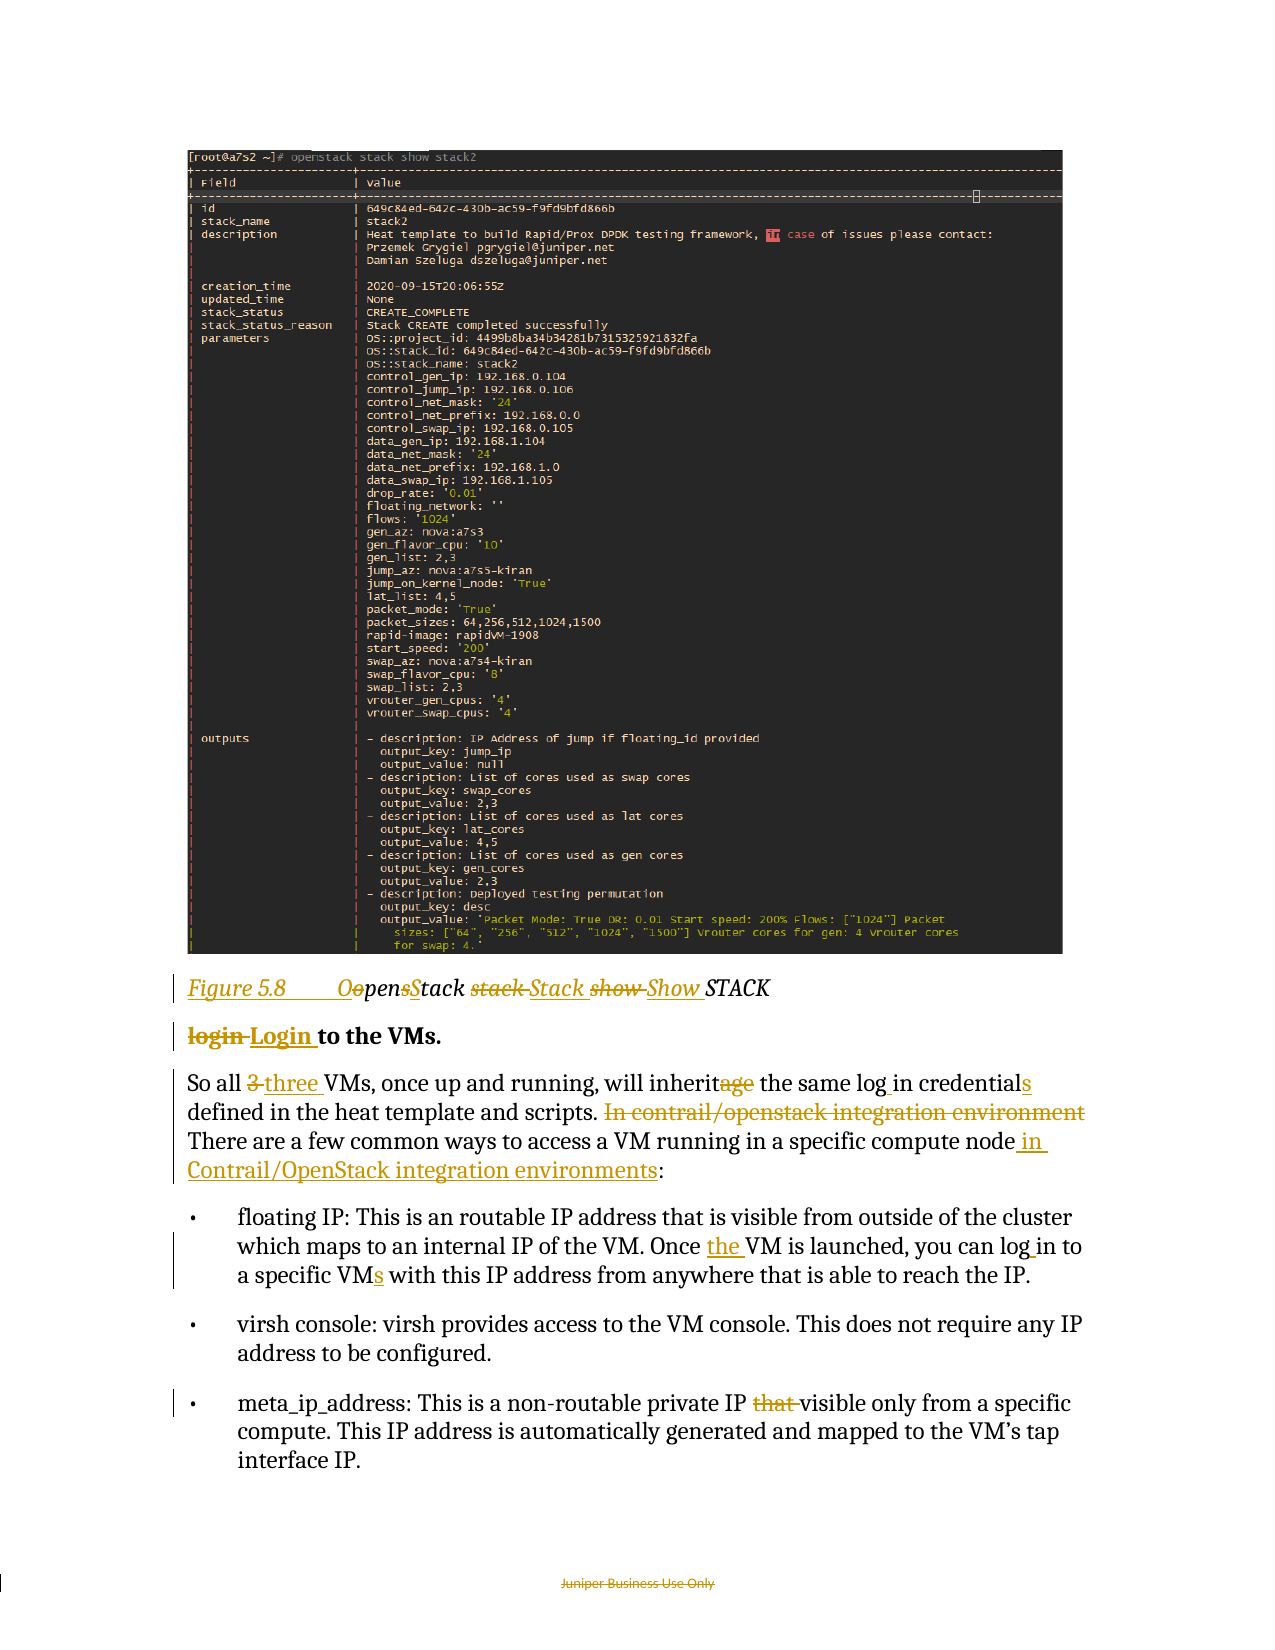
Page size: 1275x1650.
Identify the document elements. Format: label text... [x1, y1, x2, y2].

list floating IP: This is an routable IP address that is visible from outside of the cluster which maps to an internal IP of the VM. Once VM is launched, you can login to a specific VM with this IP address from anywhere that is able to reach the IP. [187, 1203, 1087, 1289]
text So all VMs, once up and running, will inherit the same login credential defined in the heat template and scripts. There are a few common ways to access a VM running in a specific compute node: [187, 1069, 1087, 1184]
text pentack STACK [187, 974, 1087, 1003]
picture [187, 150, 1063, 954]
list virsh console: virsh provides access to the VM console. This does not require any IP address to be configured. [187, 1310, 1087, 1368]
text to the VMs. [187, 1022, 1087, 1051]
list meta_ip_address: This is a non-routable private IP visible only from a specific compute. This IP address is automatically generated and mapped to the VM’s tap interface IP. [187, 1388, 1087, 1475]
